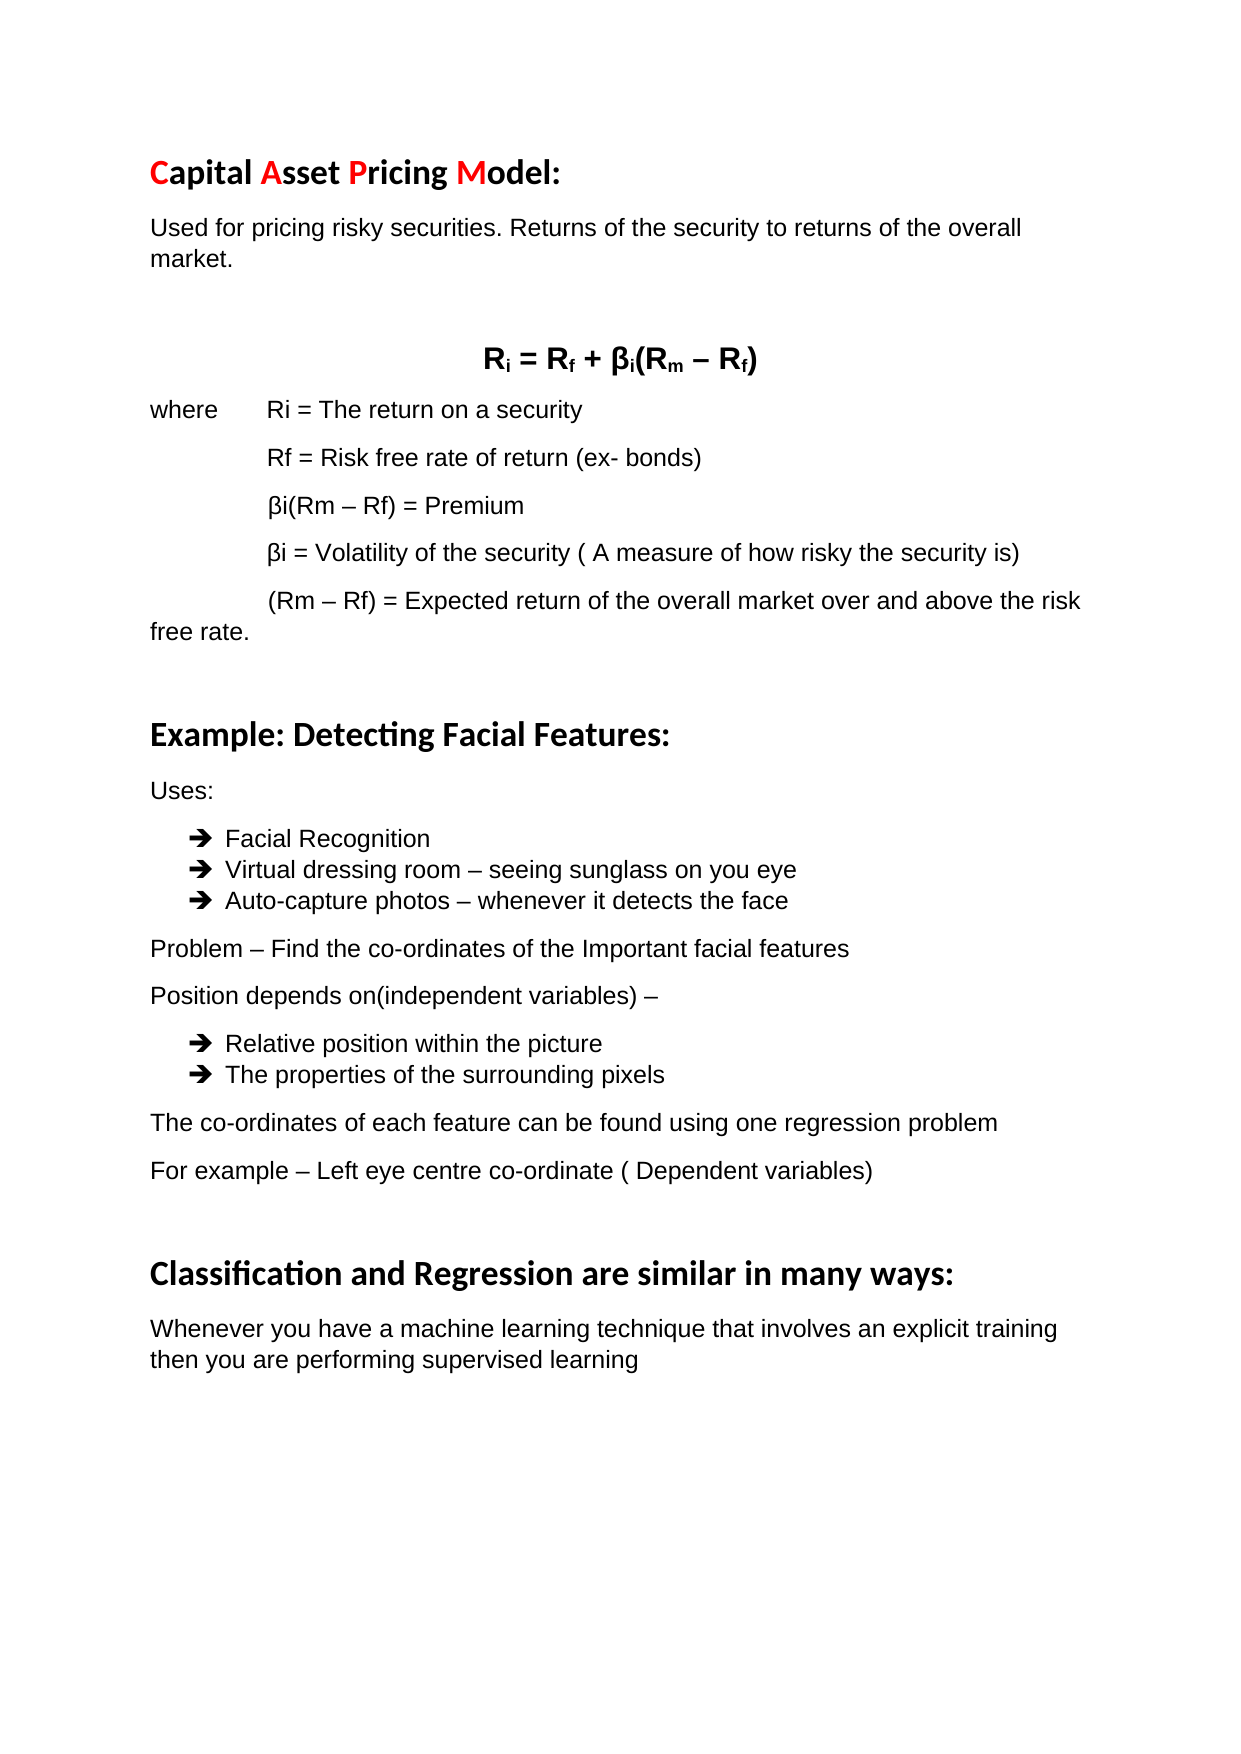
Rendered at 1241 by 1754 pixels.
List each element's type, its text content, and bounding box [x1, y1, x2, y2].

list Auto-capture photos – whenever it detects the face [187, 886, 1090, 915]
list Relative position within the picture [187, 1029, 1090, 1058]
text Capital Asset Pricing Model: [150, 150, 1090, 193]
text Uses: [150, 776, 1090, 804]
text Position depends on(independent variables) – [150, 981, 1090, 1010]
text Whenever you have a machine learning technique that involves an explicit training then you are performing supervised learning [150, 1314, 1090, 1374]
text For example – Left eye centre co-ordinate ( Dependent variables) [150, 1156, 1090, 1184]
list Facial Recognition [187, 823, 1090, 852]
text Used for pricing risky securities. Returns of the security to returns of the overall market. [150, 213, 1090, 273]
text Example: Detecting Facial Features: [150, 712, 1090, 756]
text where Ri = The return on a security [150, 395, 1090, 424]
list The properties of the surrounding pixels [187, 1060, 1090, 1089]
text Problem – Find the co-ordinates of the Important facial features [150, 934, 1090, 962]
text βi(Rm – Rf) = Premium [150, 491, 1090, 519]
text (Rm – Rf) = Expected return of the overall market over and above the risk free rate. [150, 586, 1090, 646]
text The co-ordinates of each feature can be found using one regression problem [150, 1108, 1090, 1137]
list Virtual dressing room – seeing sunglass on you eye [187, 855, 1090, 883]
text βi = Volatility of the security ( A measure of how risky the security is) [150, 538, 1090, 567]
text Classification and Regression are similar in many ways: [150, 1251, 1090, 1294]
text Ri = Rf + βi(Rm – Rf) [150, 340, 1090, 376]
text Rf = Risk free rate of return (ex- bonds) [150, 443, 1090, 472]
